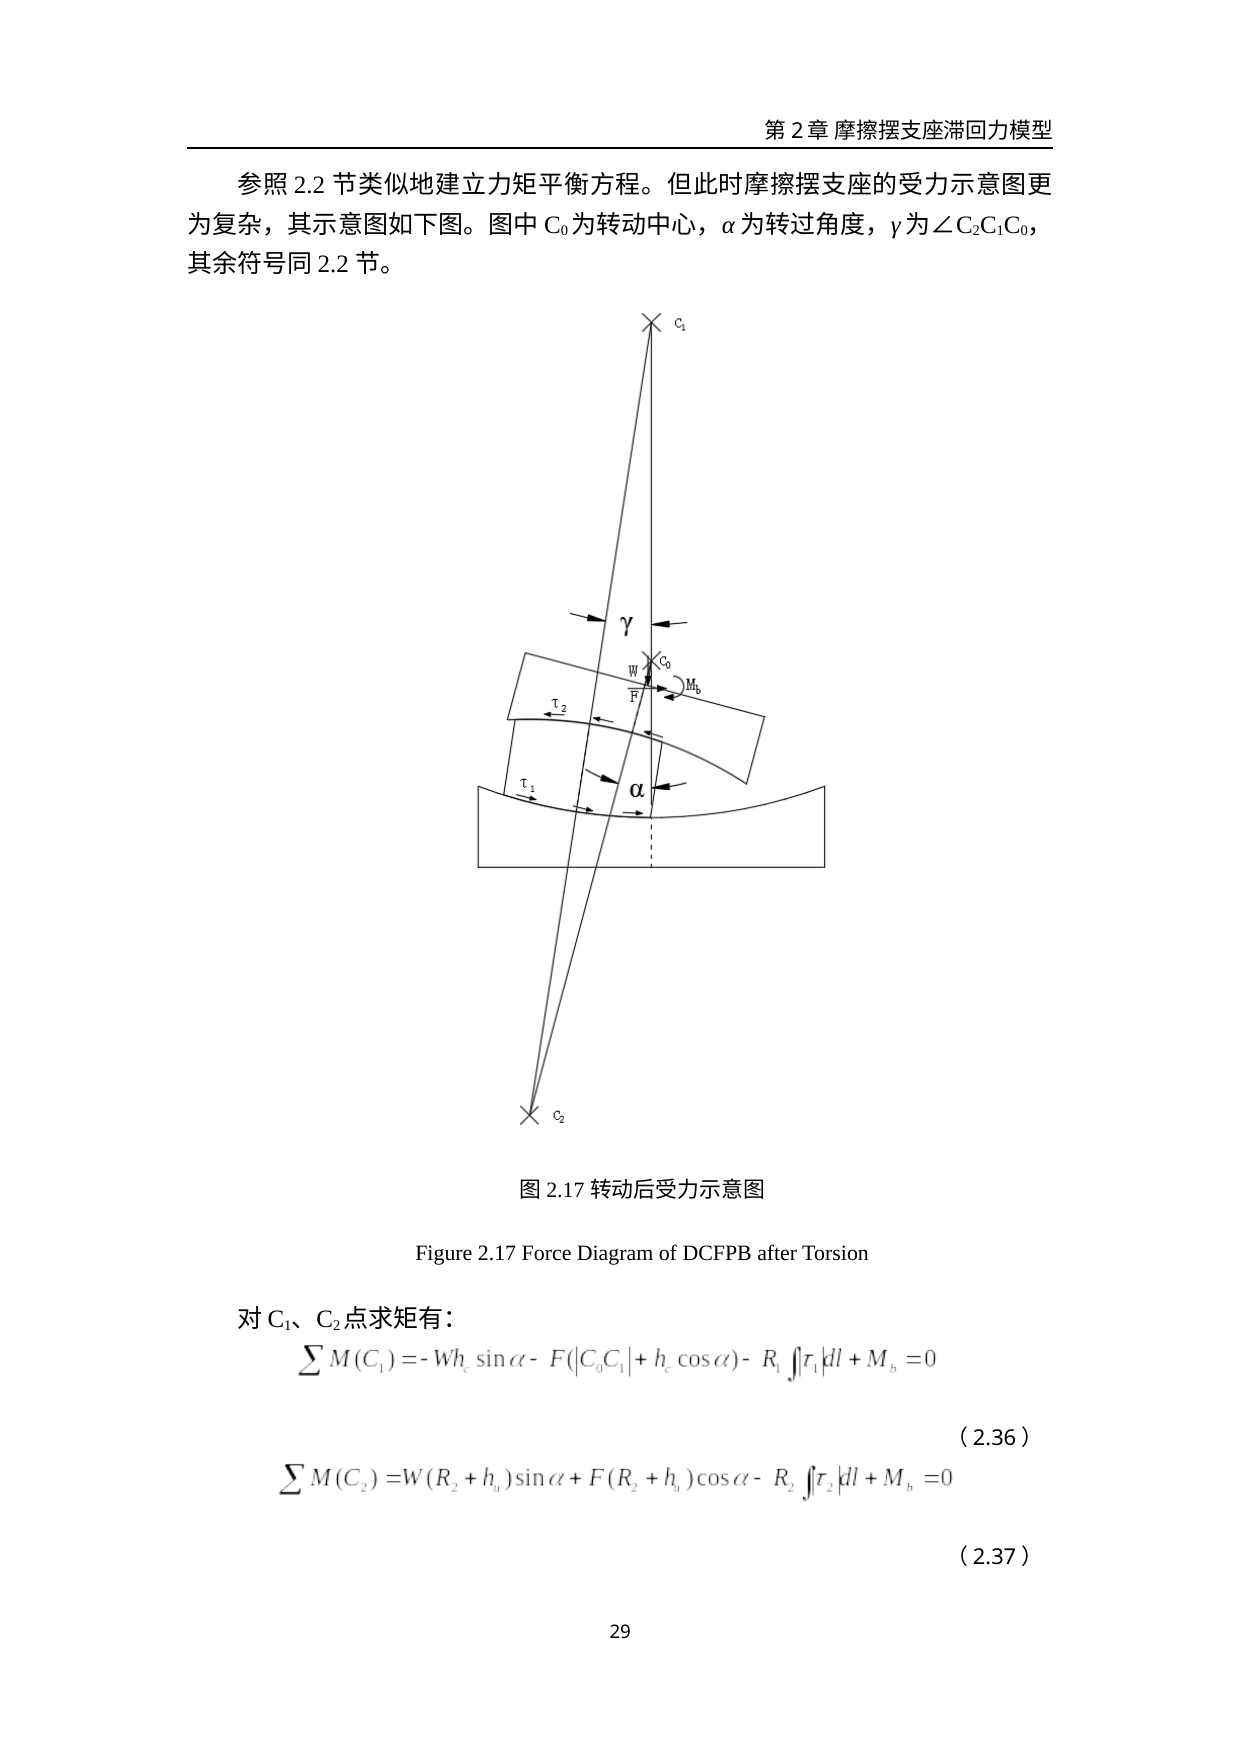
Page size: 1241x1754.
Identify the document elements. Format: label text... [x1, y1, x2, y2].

text 对C1、C2点求矩有： [187, 1297, 1053, 1337]
text （ 2.37 ） [187, 1535, 1053, 1575]
text （ 2.36 ） [187, 1416, 1053, 1456]
picture [344, 282, 896, 1131]
text 参照2.2 节类似地建立力矩平衡方程。但此时摩擦摆支座的受力示意图更为复杂，其示意图如下图。图中C0为转动中心，α为转过角度，γ为∠C2C1C0，其余符号同2.2 节。 [187, 163, 1053, 282]
